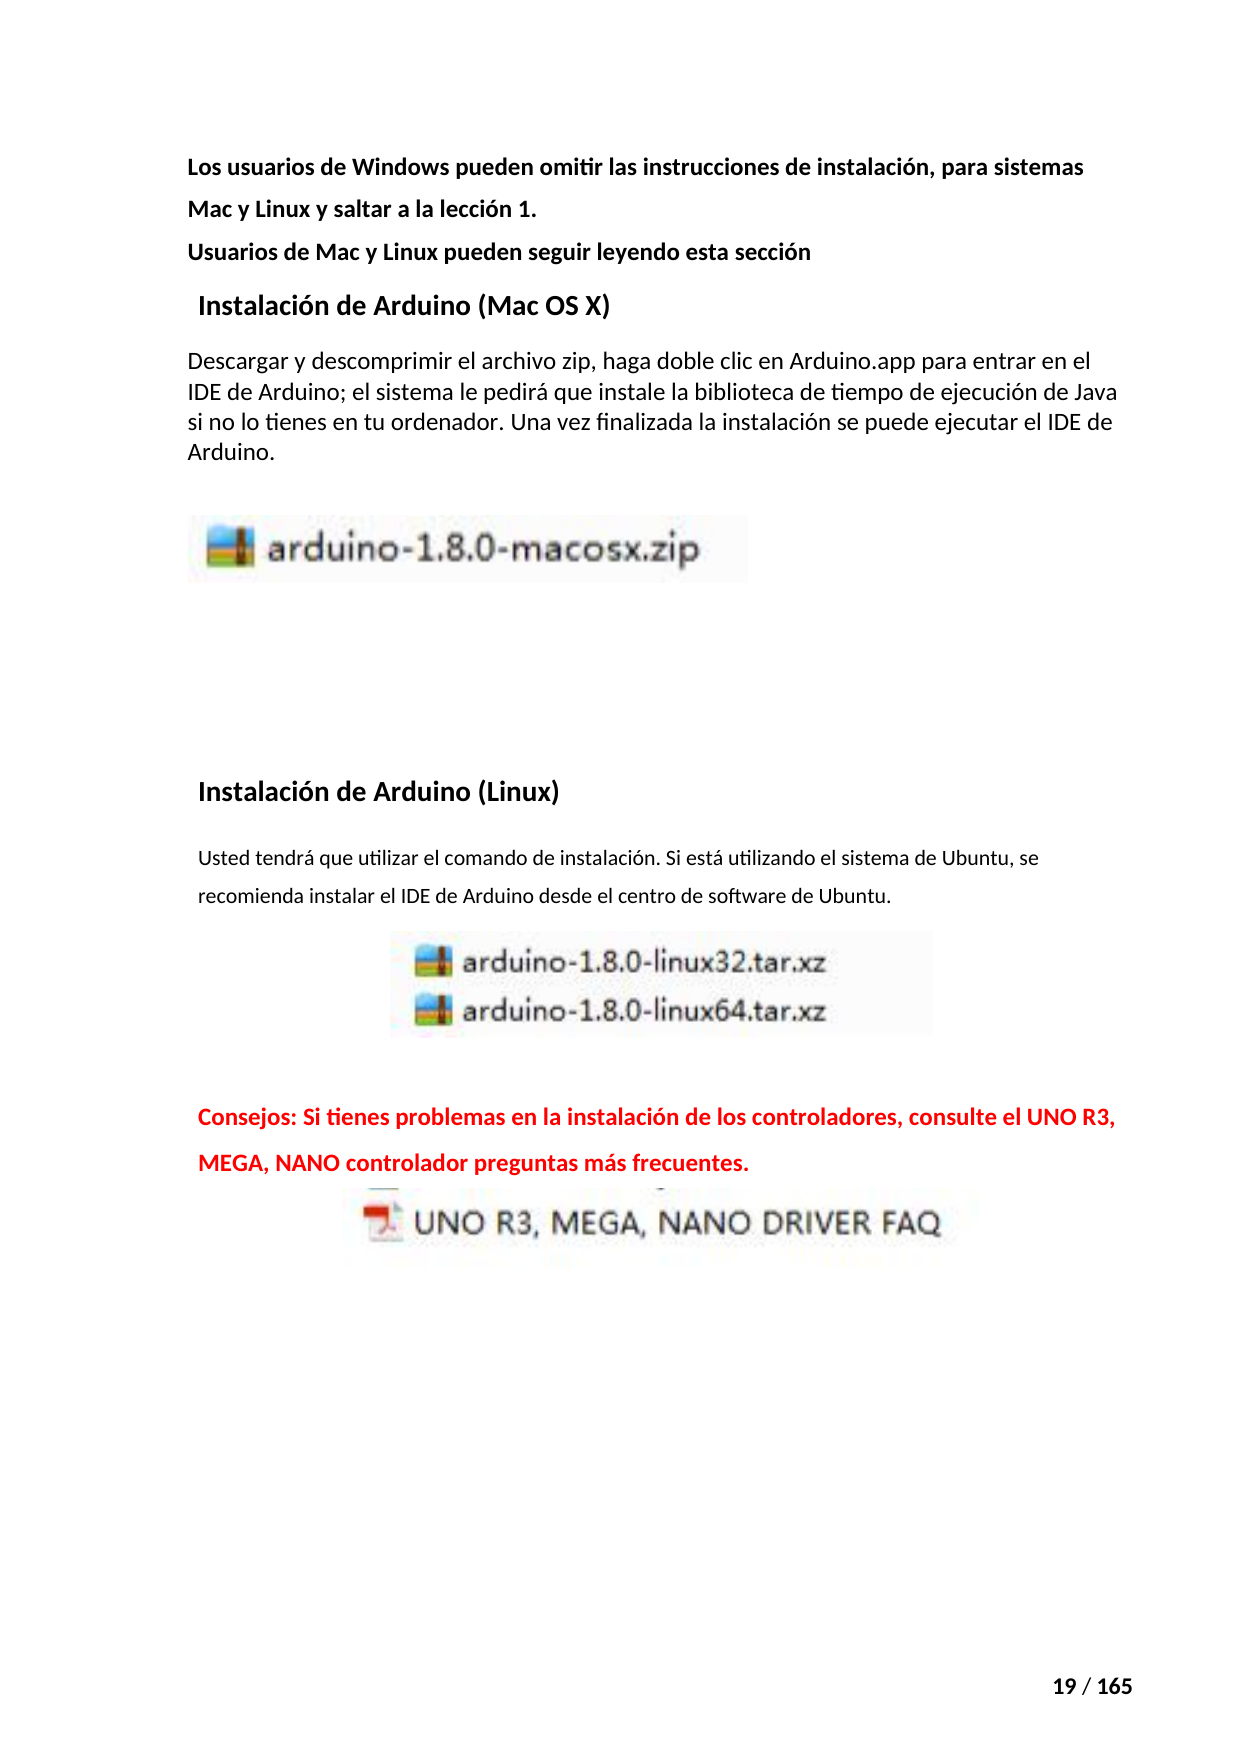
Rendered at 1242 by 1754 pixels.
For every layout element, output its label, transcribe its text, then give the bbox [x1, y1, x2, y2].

picture [342, 1188, 979, 1270]
text Instalación de Arduino (Linux) [198, 773, 1136, 809]
text 19 / 165 [1052, 1671, 1136, 1701]
text Usuarios de Mac y Linux pueden seguir leyendo esta sección [187, 236, 1136, 266]
text Consejos: Si tienes problemas en la instalación de los controladores, consulte el UNO R3, MEGA, NANO controlador preguntas más frecuentes. [198, 1101, 1118, 1178]
text Descargar y descomprimir el archivo zip, haga doble clic en Arduino.app para entrar en el IDE de Arduino; el sistema le pedirá que instale la biblioteca de tiempo de ejecución de Java si no lo tienes en tu ordenador. Una vez finalizada la instalación se puede ejecutar el IDE de Arduino. [187, 346, 1128, 467]
picture [187, 515, 749, 583]
text Los usuarios de Windows pueden omitir las instrucciones de instalación, para sistemas Mac y Linux y saltar a la lección 1. [187, 152, 1134, 224]
picture [390, 931, 933, 1038]
text Instalación de Arduino (Mac OS X) [198, 287, 1136, 322]
text Usted tendrá que utilizar el comando de instalación. Si está utilizando el sistema de Ubuntu, se recomienda instalar el IDE de Arduino desde el centro de software de Ubuntu. [198, 844, 1045, 909]
